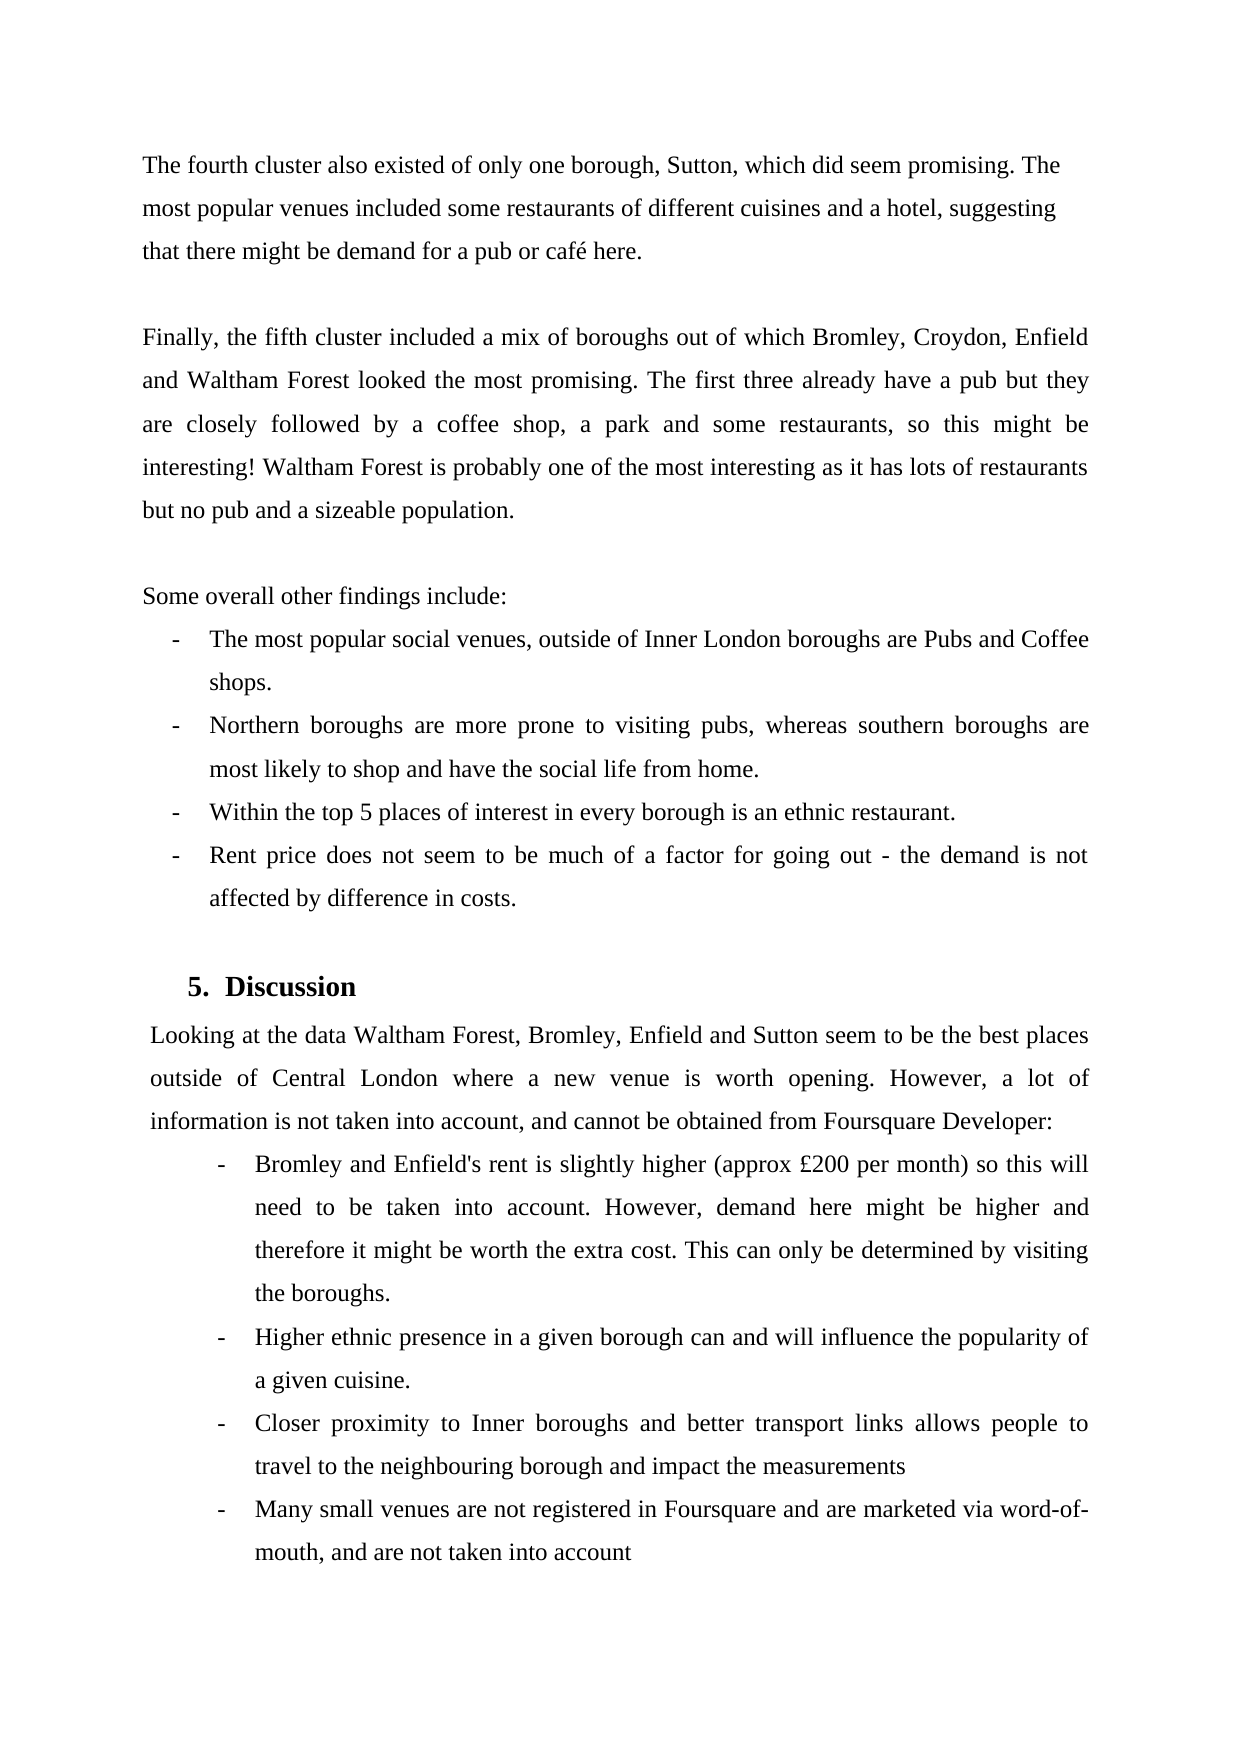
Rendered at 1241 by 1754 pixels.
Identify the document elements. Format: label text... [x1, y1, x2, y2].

text Some overall other findings include: [142, 581, 1090, 610]
list Discussion [187, 969, 1090, 1003]
list Bromley and Enfield's rent is slightly higher (approx £200 per month) so this will need to be taken into account. However, demand here might be higher and therefore it might be worth the extra cost. This can only be determined by visiting the boroughs. [217, 1149, 1090, 1307]
list Many small venues are not registered in Foursquare and are marketed via word-of-mouth, and are not taken into account [217, 1494, 1090, 1566]
list Rent price does not seem to be much of a factor for going out - the demand is not affected by difference in costs. [172, 840, 1090, 912]
list Northern boroughs are more prone to visiting pubs, whereas southern boroughs are most likely to shop and have the social life from home. [172, 711, 1090, 782]
text Looking at the data Waltham Forest, Bromley, Enfield and Sutton seem to be the best places outside of Central London where a new venue is worth opening. However, a lot of information is not taken into account, and cannot be obtained from Foursquare Developer: [150, 1020, 1090, 1135]
text Finally, the fifth cluster included a mix of boroughs out of which Bromley, Croydon, Enfield and Waltham Forest looked the most promising. The first three already have a pub but they are closely followed by a coffee shop, a park and some restaurants, so this might be interesting! Waltham Forest is probably one of the most interesting as it has lots of restaurants but no pub and a sizeable population. [142, 322, 1090, 524]
list Closer proximity to Inner boroughs and better transport links allows people to travel to the neighbouring borough and impact the measurements [217, 1408, 1090, 1480]
list The most popular social venues, outside of Inner London boroughs are Pubs and Coffee shops. [172, 624, 1090, 696]
list Higher ethnic presence in a given borough can and will influence the popularity of a given cuisine. [217, 1322, 1090, 1393]
list Within the top 5 places of interest in every borough is an ethnic restaurant. [172, 797, 1090, 826]
text The fourth cluster also existed of only one borough, Sutton, which did seem promising. The most popular venues included some restaurants of different cuisines and a hotel, suggesting that there might be demand for a pub or café here. [142, 150, 1090, 265]
